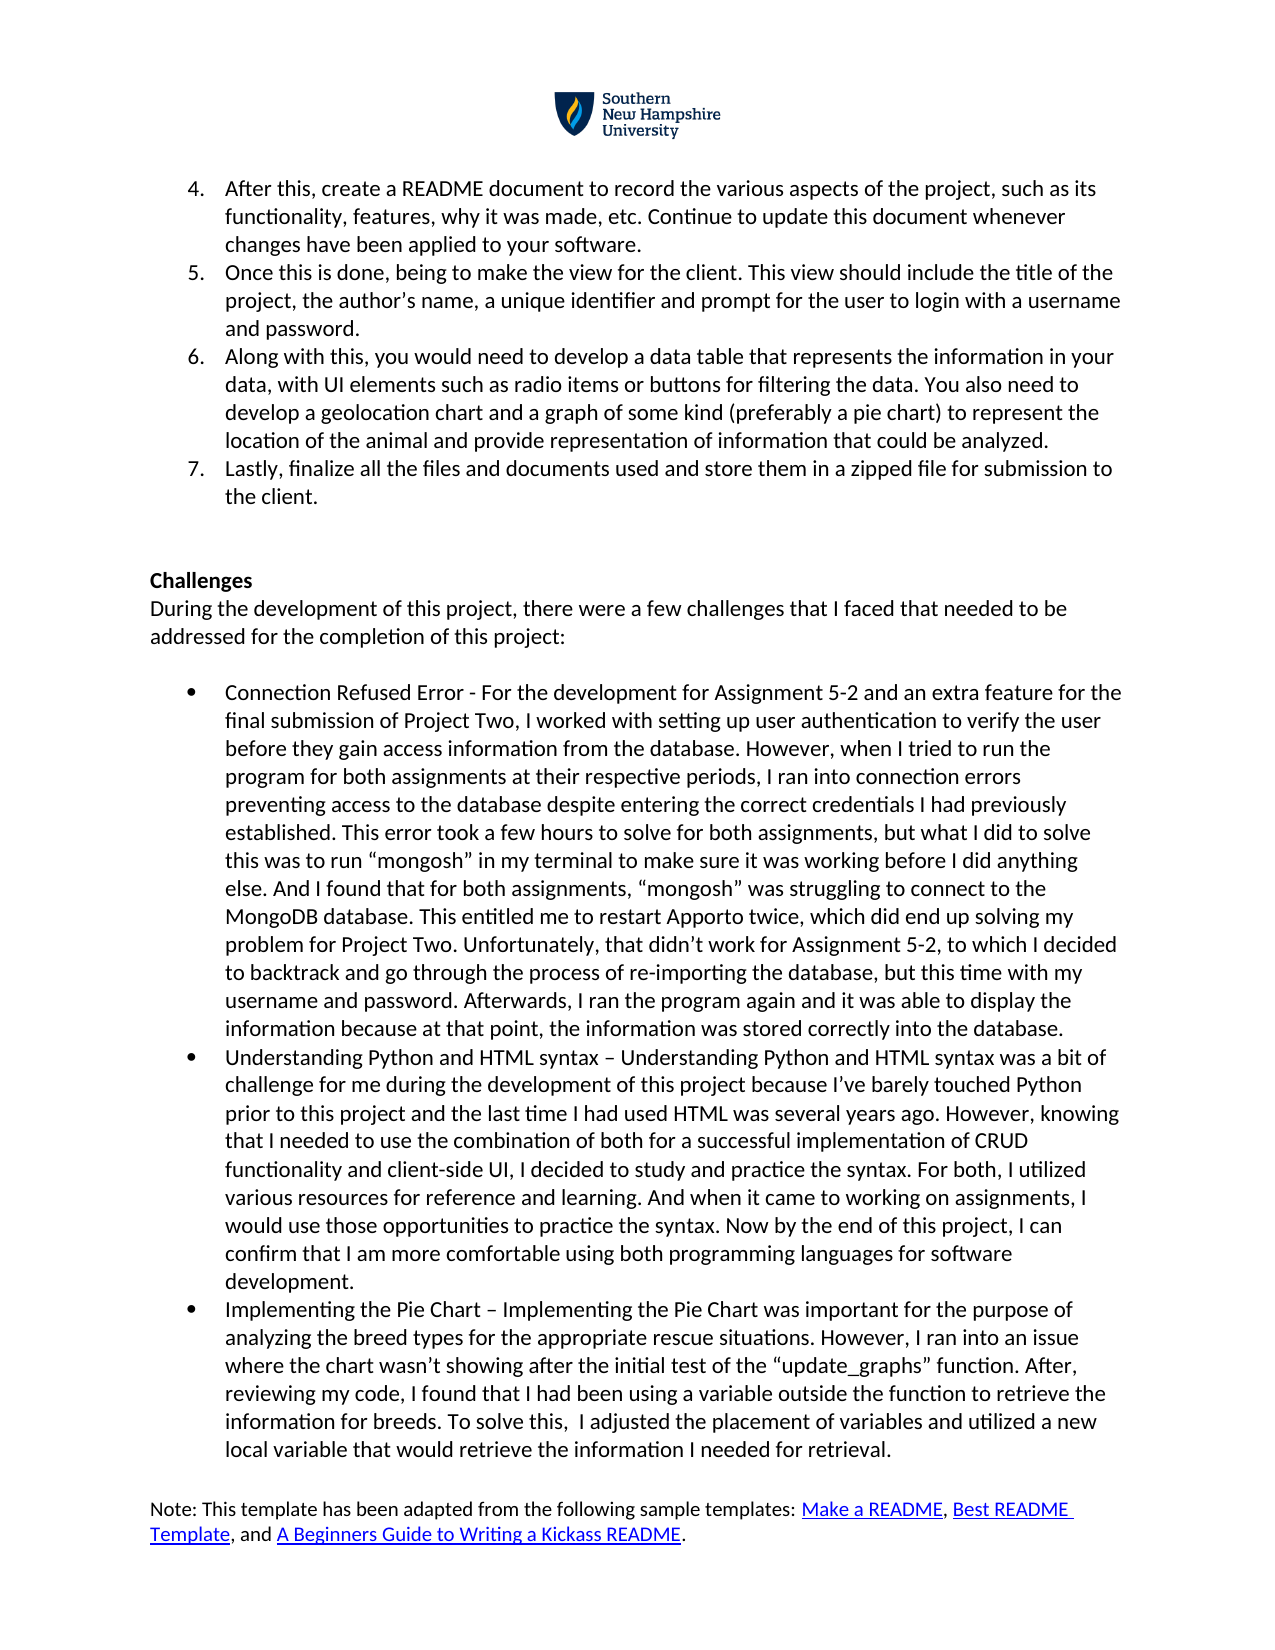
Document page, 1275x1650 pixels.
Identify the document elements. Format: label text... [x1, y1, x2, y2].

text Challenges [150, 566, 1125, 594]
list Understanding Python and HTML syntax – Understanding Python and HTML syntax was a bit of challenge for me during the development of this project because I’ve barely touched Python prior to this project and the last time I had used HTML was several years ago. However, knowing that I needed to use the combination of both for a successful implementation of CRUD functionality and client-side UI, I decided to study and practice the syntax. For both, I utilized various resources for reference and learning. And when it came to working on assignments, I would use those opportunities to practice the syntax. Now by the end of this project, I can confirm that I am more comfortable using both programming languages for software development. [187, 1043, 1125, 1295]
list After this, create a README document to record the various aspects of the project, such as its functionality, features, why it was made, etc. Continue to update this document whenever changes have been applied to your software. [187, 174, 1125, 258]
list Implementing the Pie Chart – Implementing the Pie Chart was important for the purpose of analyzing the breed types for the appropriate rescue situations. However, I ran into an issue where the chart wasn’t showing after the initial test of the “update_graphs” function. After, reviewing my code, I found that I had been using a variable outside the function to retrieve the information for breeds. To solve this, I adjusted the placement of variables and utilized a new local variable that would retrieve the information I needed for retrieval. [187, 1295, 1125, 1463]
list Connection Refused Error - For the development for Assignment 5-2 and an extra feature for the final submission of Project Two, I worked with setting up user authentication to verify the user before they gain access information from the database. However, when I tried to run the program for both assignments at their respective periods, I ran into connection errors preventing access to the database despite entering the correct credentials I had previously established. This error took a few hours to solve for both assignments, but what I did to solve this was to run “mongosh” in my terminal to make sure it was working before I did anything else. And I found that for both assignments, “mongosh” was struggling to connect to the MongoDB database. This entitled me to restart Apporto twice, which did end up solving my problem for Project Two. Unfortunately, that didn’t work for Assignment 5-2, to which I decided to backtrack and go through the process of re-importing the database, but this time with my username and password. Afterwards, I ran the program again and it was able to display the information because at that point, the information was stored correctly into the database. [187, 678, 1125, 1043]
list Along with this, you would need to develop a data table that represents the information in your data, with UI elements such as radio items or buttons for filtering the data. You also need to develop a geolocation chart and a graph of some kind (preferably a pie chart) to represent the location of the animal and provide representation of information that could be analyzed. [187, 342, 1125, 454]
text During the development of this project, there were a few challenges that I faced that needed to be addressed for the completion of this project: [150, 594, 1125, 678]
picture [546, 75, 729, 154]
list Lastly, finalize all the files and documents used and store them in a zipped file for submission to the client. [187, 454, 1125, 510]
list Once this is done, being to make the view for the client. This view should include the title of the project, the author’s name, a unique identifier and prompt for the user to login with a username and password. [187, 258, 1125, 342]
